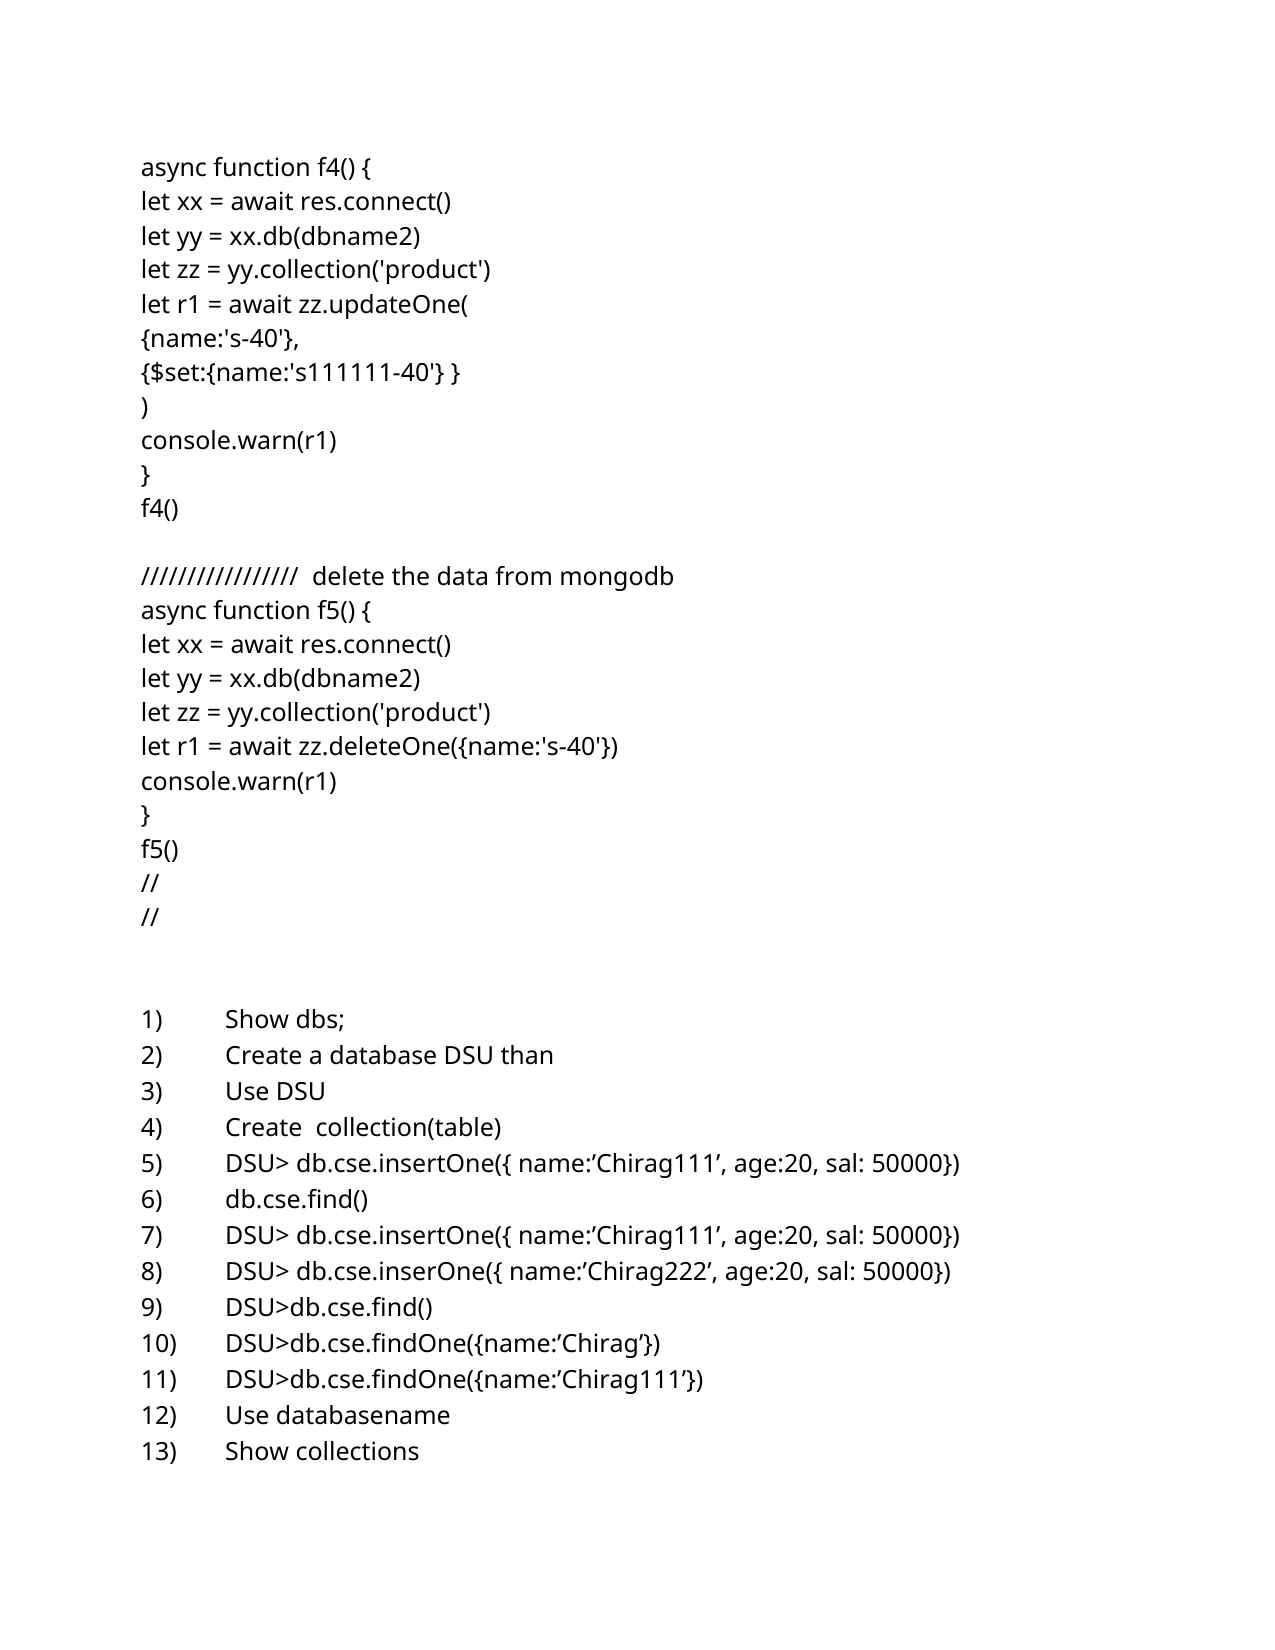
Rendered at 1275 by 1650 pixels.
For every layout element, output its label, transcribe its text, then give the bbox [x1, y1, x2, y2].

text // [141, 899, 1144, 933]
text {name:'s-40'}, [141, 320, 1144, 354]
text ) [141, 388, 1144, 422]
text let zz = yy.collection('product') [141, 252, 1144, 286]
text } [141, 457, 1144, 491]
list Use DSU [141, 1074, 1144, 1108]
text {$set:{name:'s111111-40'} } [141, 354, 1144, 388]
list DSU> db.cse.insertOne({ name:’Chirag111’, age:20, sal: 50000}) [141, 1146, 1144, 1180]
list DSU>db.cse.findOne({name:’Chirag’}) [141, 1326, 1144, 1360]
text console.warn(r1) [141, 763, 1144, 797]
list Show dbs; [141, 1002, 1144, 1036]
list DSU> db.cse.insertOne({ name:’Chirag111’, age:20, sal: 50000}) [141, 1218, 1144, 1252]
text let r1 = await zz.deleteOne({name:'s-40'}) [141, 729, 1144, 763]
list db.cse.find() [141, 1182, 1144, 1216]
list DSU>db.cse.find() [141, 1290, 1144, 1324]
list Use databasename [141, 1398, 1144, 1432]
text let yy = xx.db(dbname2) [141, 218, 1144, 252]
text let yy = xx.db(dbname2) [141, 661, 1144, 695]
text // [141, 865, 1144, 899]
text let xx = await res.connect() [141, 184, 1144, 218]
text async function f5() { [141, 593, 1144, 627]
text let zz = yy.collection('product') [141, 695, 1144, 729]
text let xx = await res.connect() [141, 627, 1144, 661]
list Create a database DSU than [141, 1038, 1144, 1072]
text f5() [141, 831, 1144, 865]
list DSU> db.cse.inserOne({ name:’Chirag222’, age:20, sal: 50000}) [141, 1254, 1144, 1288]
list DSU>db.cse.findOne({name:’Chirag111’}) [141, 1362, 1144, 1396]
text } [141, 797, 1144, 831]
text ///////////////// delete the data from mongodb [141, 559, 1144, 593]
list Show collections [141, 1434, 1144, 1468]
text let r1 = await zz.updateOne( [141, 286, 1144, 320]
text f4() [141, 491, 1144, 525]
text async function f4() { [141, 150, 1144, 184]
text console.warn(r1) [141, 422, 1144, 457]
list Create collection(table) [141, 1110, 1144, 1144]
